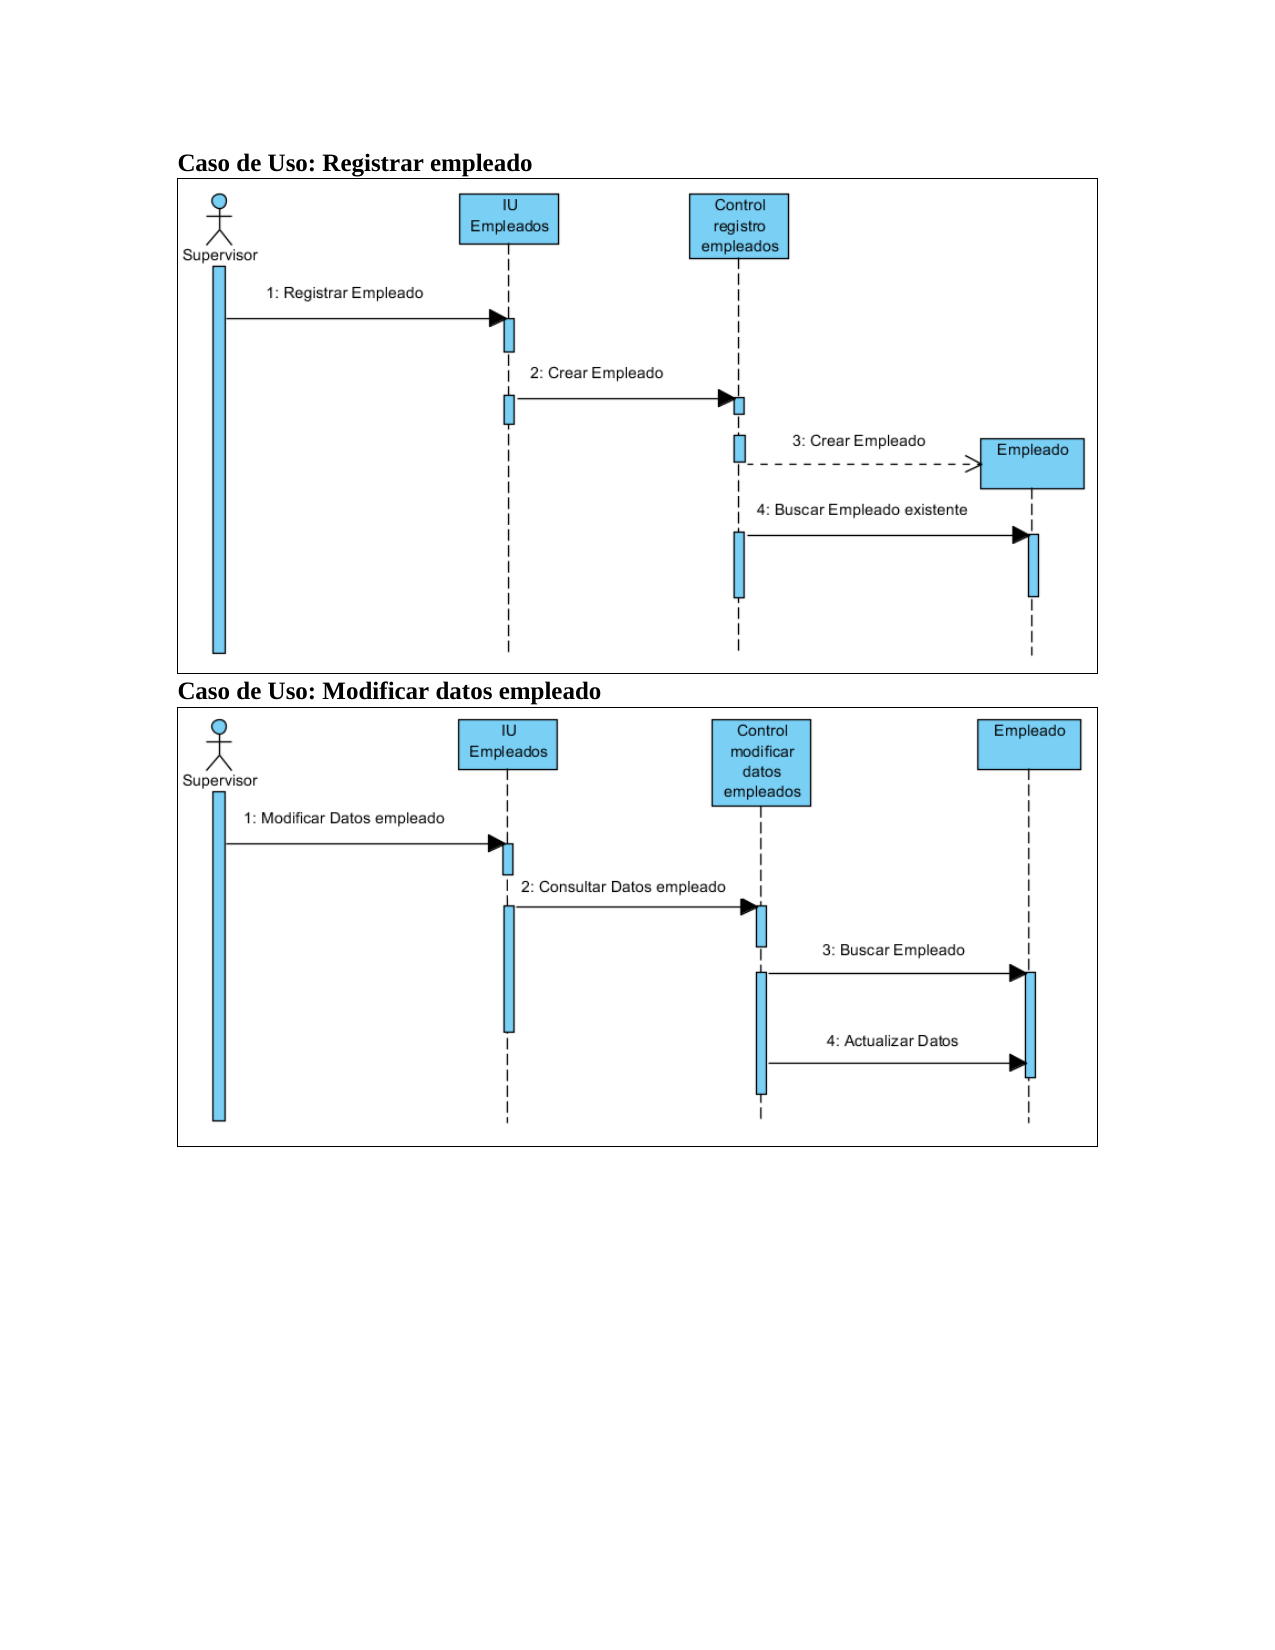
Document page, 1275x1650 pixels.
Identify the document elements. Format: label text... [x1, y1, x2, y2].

text Caso de Uso: Modificar datos empleado [177, 676, 1098, 705]
picture [178, 708, 1097, 1146]
picture [178, 179, 1097, 673]
text Caso de Uso: Registrar empleado [177, 148, 1098, 176]
